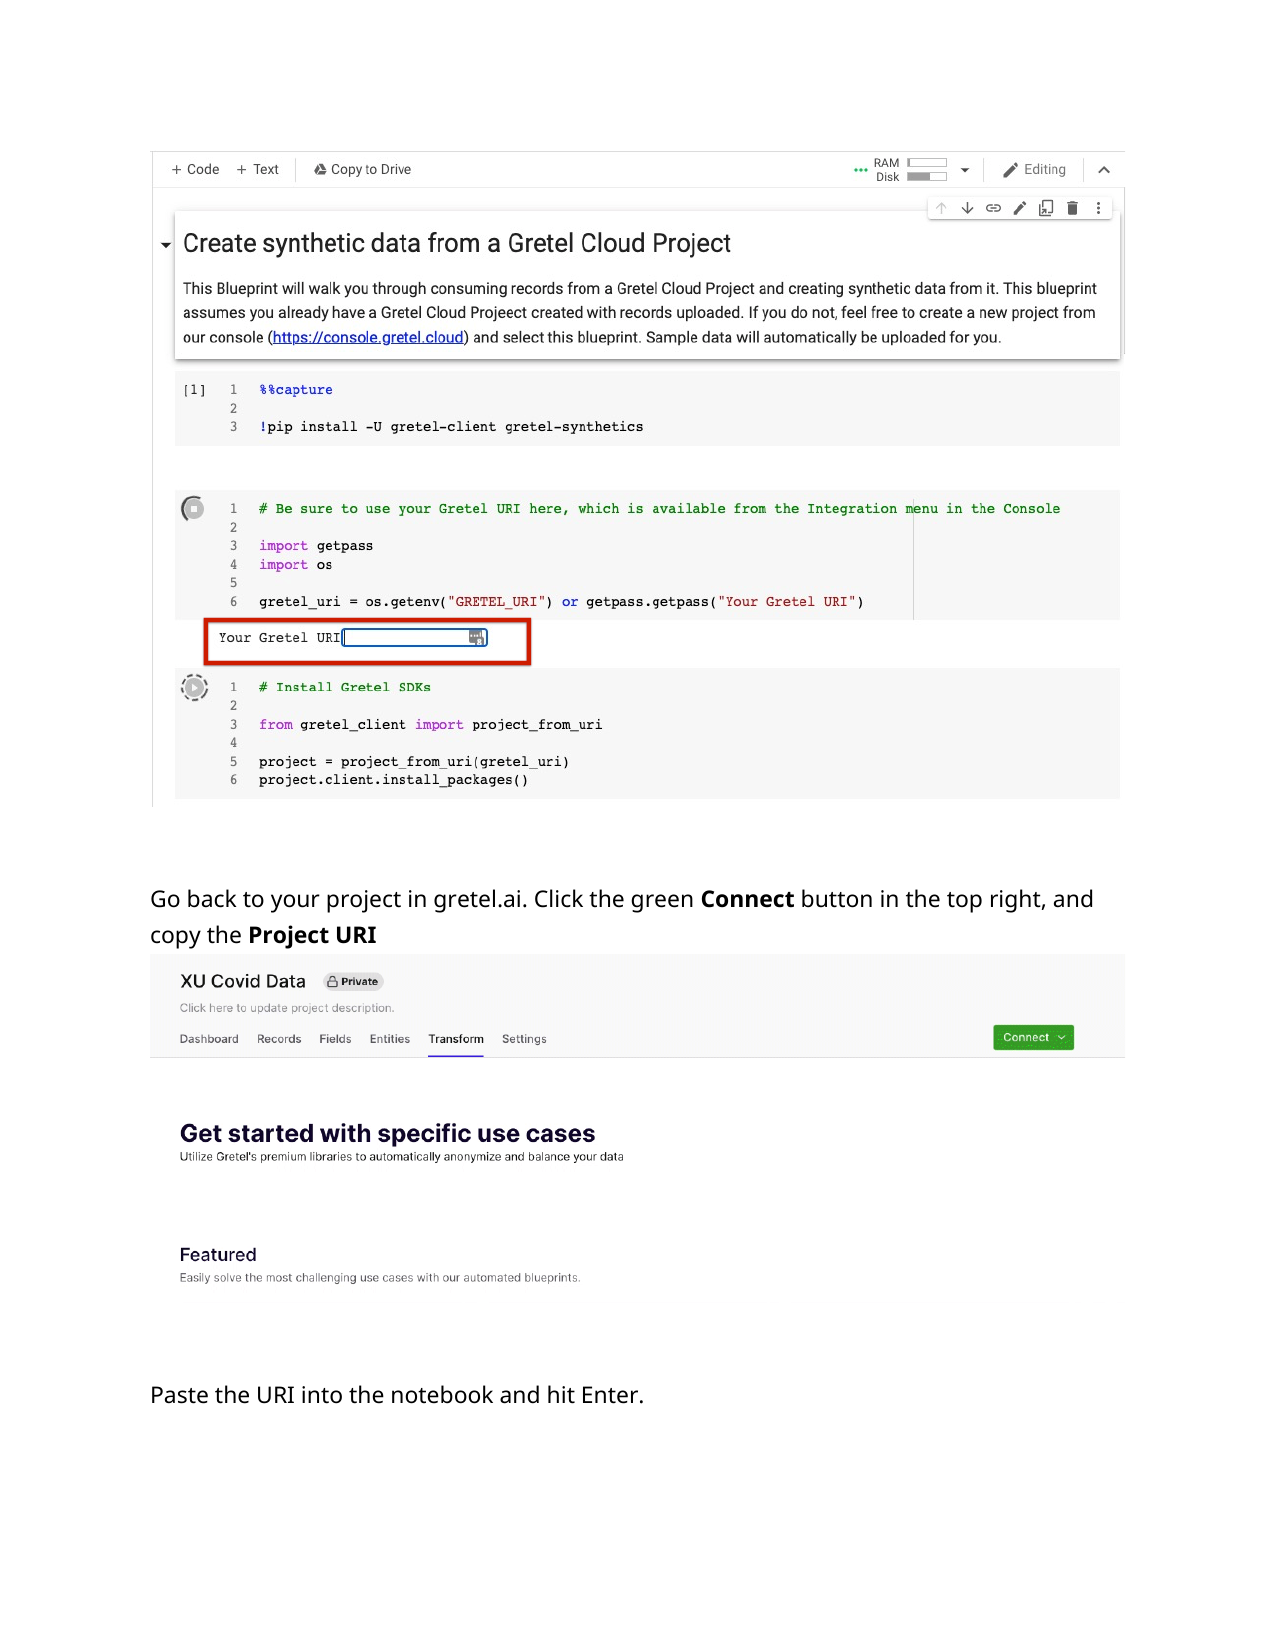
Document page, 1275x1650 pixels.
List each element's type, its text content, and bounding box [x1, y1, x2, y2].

picture [150, 954, 1125, 1303]
text Paste the URI into the notebook and hit Enter. [150, 1379, 1125, 1410]
text Go back to your project in gretel.ai. Click the green Connect button in the top right, and copy the Project URI [150, 883, 1125, 950]
picture [150, 150, 1125, 807]
